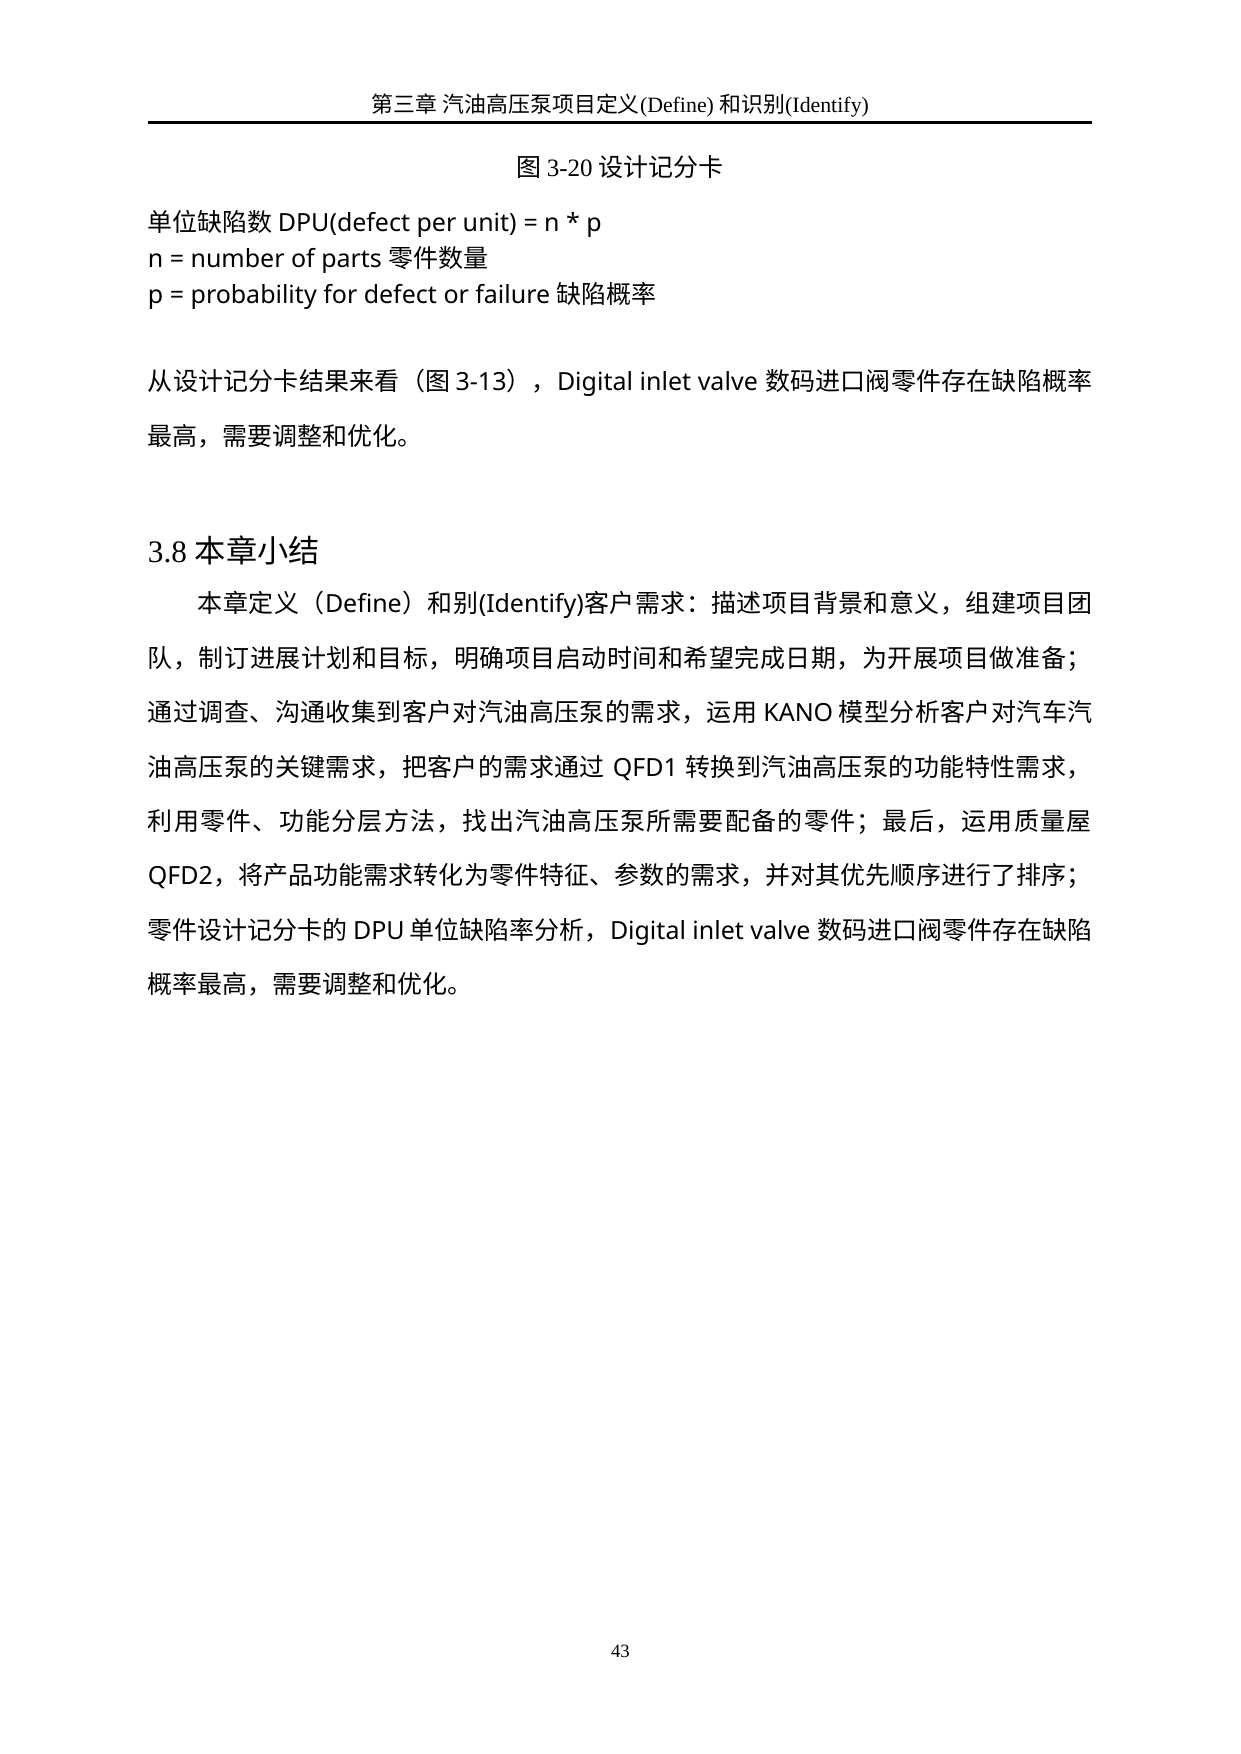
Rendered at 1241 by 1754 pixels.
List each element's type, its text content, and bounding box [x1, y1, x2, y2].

text n = number of parts 零件数量 [148, 238, 1092, 274]
text 从设计记分卡结果来看（图3-13），Digital inlet valve 数码进口阀零件存在缺陷概率最高，需要调整和优化。 [148, 362, 1092, 452]
text 图3-20 设计记分卡 [148, 148, 1092, 184]
text 3.8 本章小结 [148, 526, 1092, 571]
text 本章定义（Define）和别(Identify)客户需求：描述项目背景和意义，组建项目团队，制订进展计划和目标，明确项目启动时间和希望完成日期，为开展项目做准备；通过调查、沟通收集到客户对汽油高压泵的需求，运用KANO模型分析客户对汽车汽油高压泵的关键需求，把客户的需求通过 QFD1 转换到汽油高压泵的功能特性需求，利用零件、功能分层方法，找出汽油高压泵所需要配备的零件；最后，运用质量屋QFD2，将产品功能需求转化为零件特征、参数的需求，并对其优先顺序进行了排序；零件设计记分卡的DPU单位缺陷率分析，Digital inlet valve 数码进口阀零件存在缺陷概率最高，需要调整和优化。 [148, 584, 1092, 1001]
text p = probability for defect or failure 缺陷概率 [148, 274, 1092, 311]
text 单位缺陷数DPU(defect per unit) = n * p [148, 202, 1092, 238]
